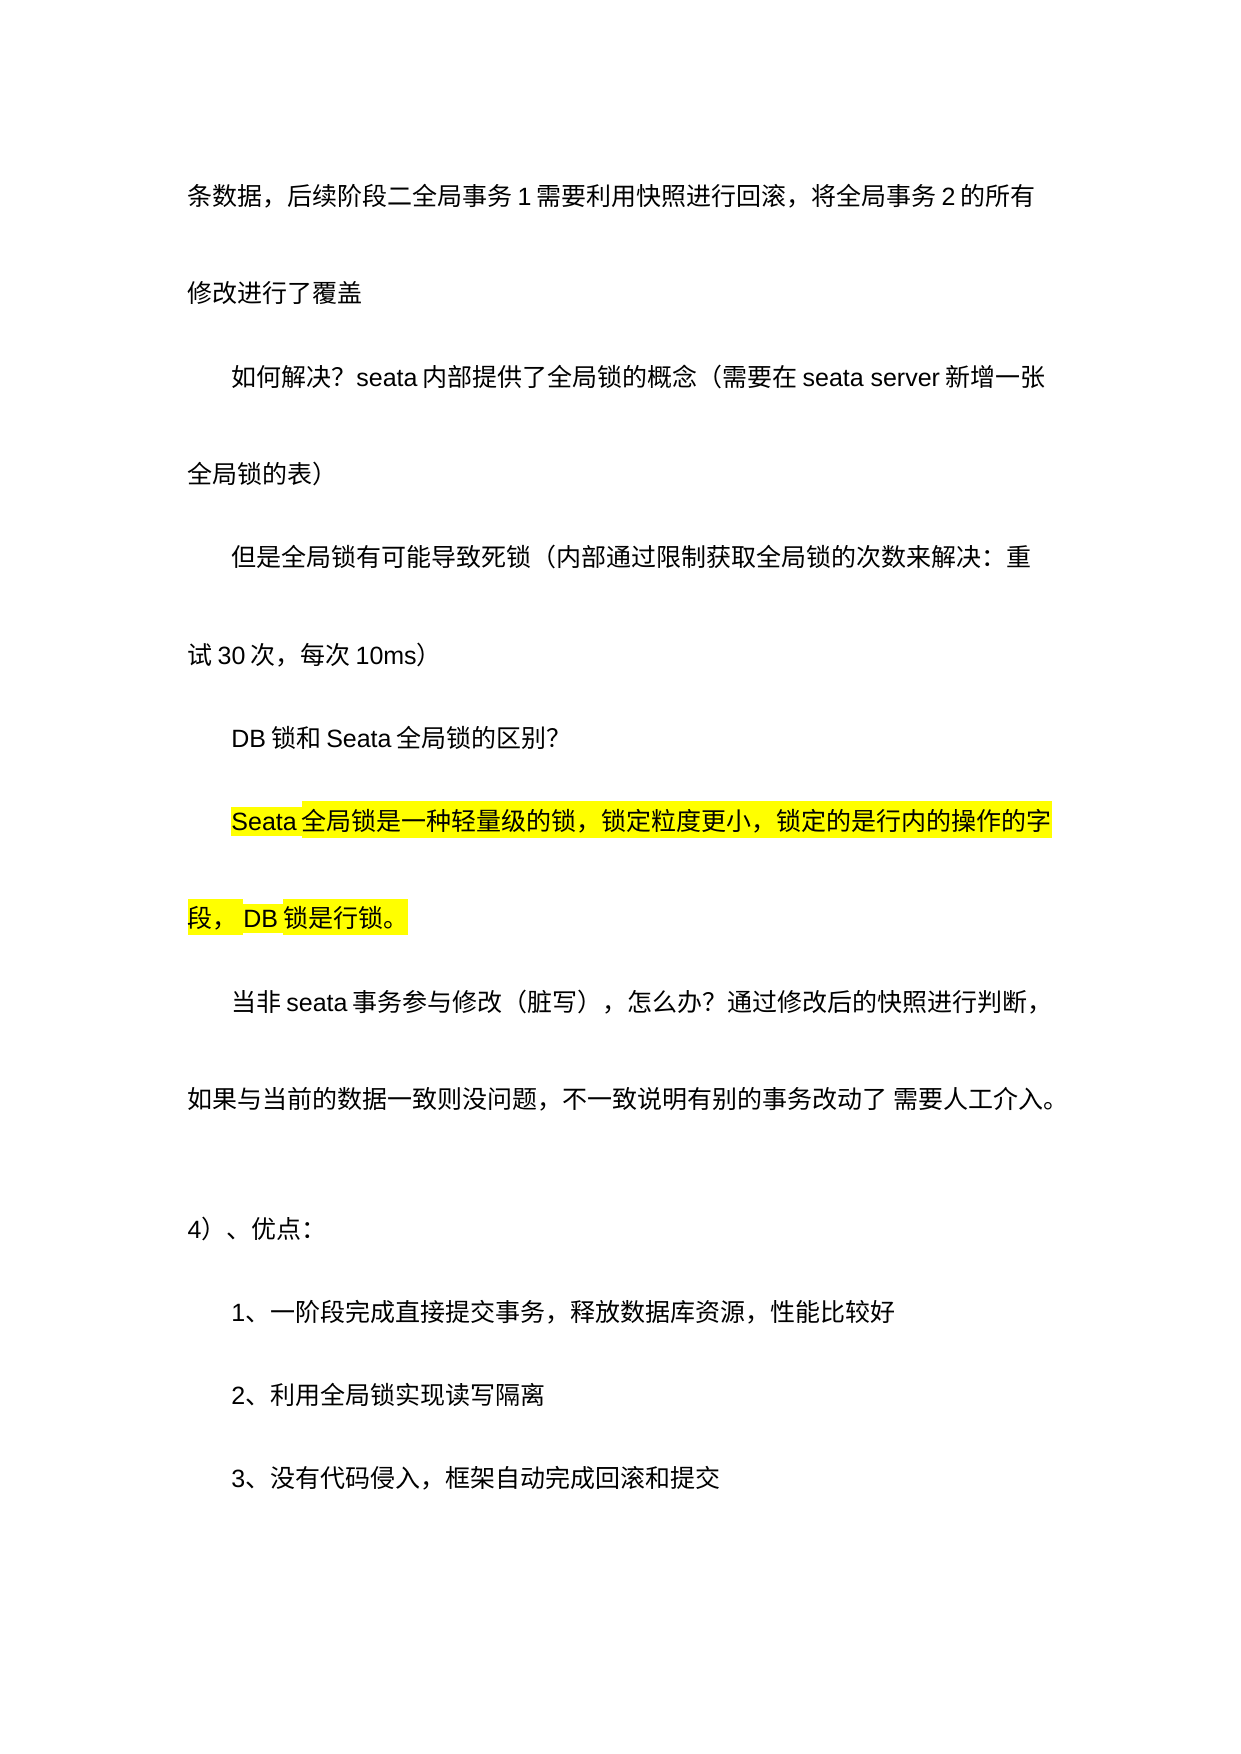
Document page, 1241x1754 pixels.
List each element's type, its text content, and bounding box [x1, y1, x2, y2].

text 4）、优点： [187, 1195, 1053, 1260]
text 3、没有代码侵入，框架自动完成回滚和提交 [187, 1444, 1053, 1509]
text 2、利用全局锁实现读写隔离 [187, 1361, 1053, 1426]
text 如何解决？seata内部提供了全局锁的概念（需要在seata server新增一张全局锁的表） [187, 343, 1053, 505]
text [187, 162, 1053, 324]
text DB锁和Seata全局锁的区别？ [187, 704, 1053, 769]
text 当非seata事务参与修改（脏写），怎么办？通过修改后的快照进行判断，如果与当前的数据一致则没问题，不一致说明有别的事务改动了 需要人工介入。 [187, 968, 1053, 1130]
text Seata全局锁是一种轻量级的锁，锁定粒度更小，锁定的是行内的操作的字段， DB锁是行锁。 [187, 787, 1053, 949]
text 但是全局锁有可能导致死锁（内部通过限制获取全局锁的次数来解决：重试30次，每次10ms） [187, 523, 1053, 686]
text 1、一阶段完成直接提交事务，释放数据库资源，性能比较好 [187, 1278, 1053, 1343]
